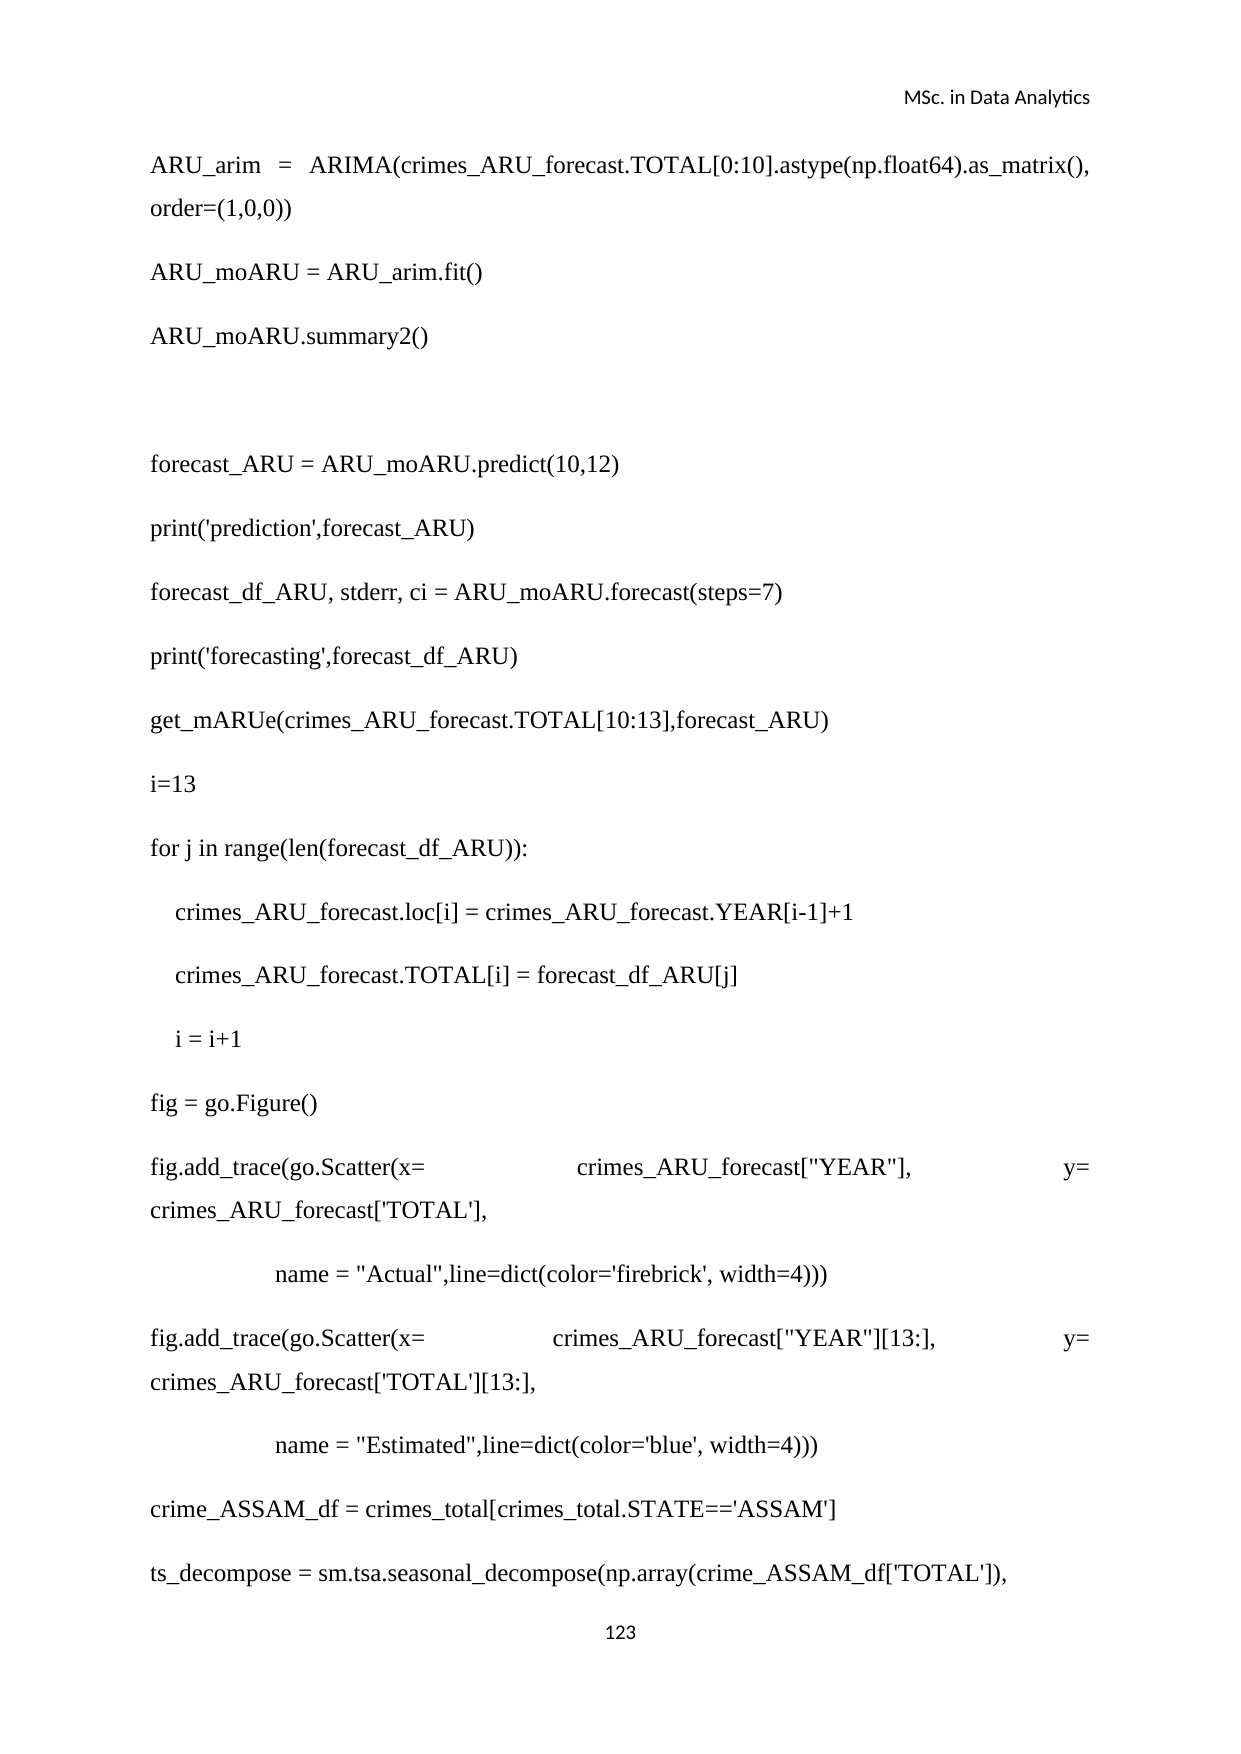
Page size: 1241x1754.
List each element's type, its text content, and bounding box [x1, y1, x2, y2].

text name = "Actual",line=dict(color='firebrick', width=4))) [150, 1259, 1090, 1288]
text get_mARUe(crimes_ARU_forecast.TOTAL[10:13],forecast_ARU) [150, 705, 1090, 733]
text forecast_df_ARU, stderr, ci = ARU_moARU.forecast(steps=7) [150, 577, 1090, 606]
text print('forecasting',forecast_df_ARU) [150, 641, 1090, 669]
text crimes_ARU_forecast.TOTAL[i] = forecast_df_ARU[j] [150, 961, 1090, 989]
text for j in range(len(forecast_df_ARU)): [150, 833, 1090, 861]
text i=13 [150, 769, 1090, 797]
text ts_decompose = sm.tsa.seasonal_decompose(np.array(crime_ASSAM_df['TOTAL']), [150, 1558, 1090, 1587]
text crime_ASSAM_df = crimes_total[crimes_total.STATE=='ASSAM'] [150, 1494, 1090, 1523]
text ARU_moARU.summary2() [150, 321, 1090, 350]
text crimes_ARU_forecast.loc[i] = crimes_ARU_forecast.YEAR[i-1]+1 [150, 897, 1090, 925]
text ARU_moARU = ARU_arim.fit() [150, 257, 1090, 286]
text print('prediction',forecast_ARU) [150, 513, 1090, 542]
text forecast_ARU = ARU_moARU.predict(10,12) [150, 449, 1090, 478]
text name = "Estimated",line=dict(color='blue', width=4))) [150, 1431, 1090, 1459]
text i = i+1 [150, 1024, 1090, 1053]
text fig.add_trace(go.Scatter(x= crimes_ARU_forecast["YEAR"], y= crimes_ARU_forecast['TOTAL'], [150, 1152, 1090, 1224]
text fig.add_trace(go.Scatter(x= crimes_ARU_forecast["YEAR"][13:], y= crimes_ARU_forecast['TOTAL'][13:], [150, 1323, 1090, 1395]
text fig = go.Figure() [150, 1088, 1090, 1117]
text ARU_arim = ARIMA(crimes_ARU_forecast.TOTAL[0:10].astype(np.float64).as_matrix(), order=(1,0,0)) [150, 150, 1090, 222]
